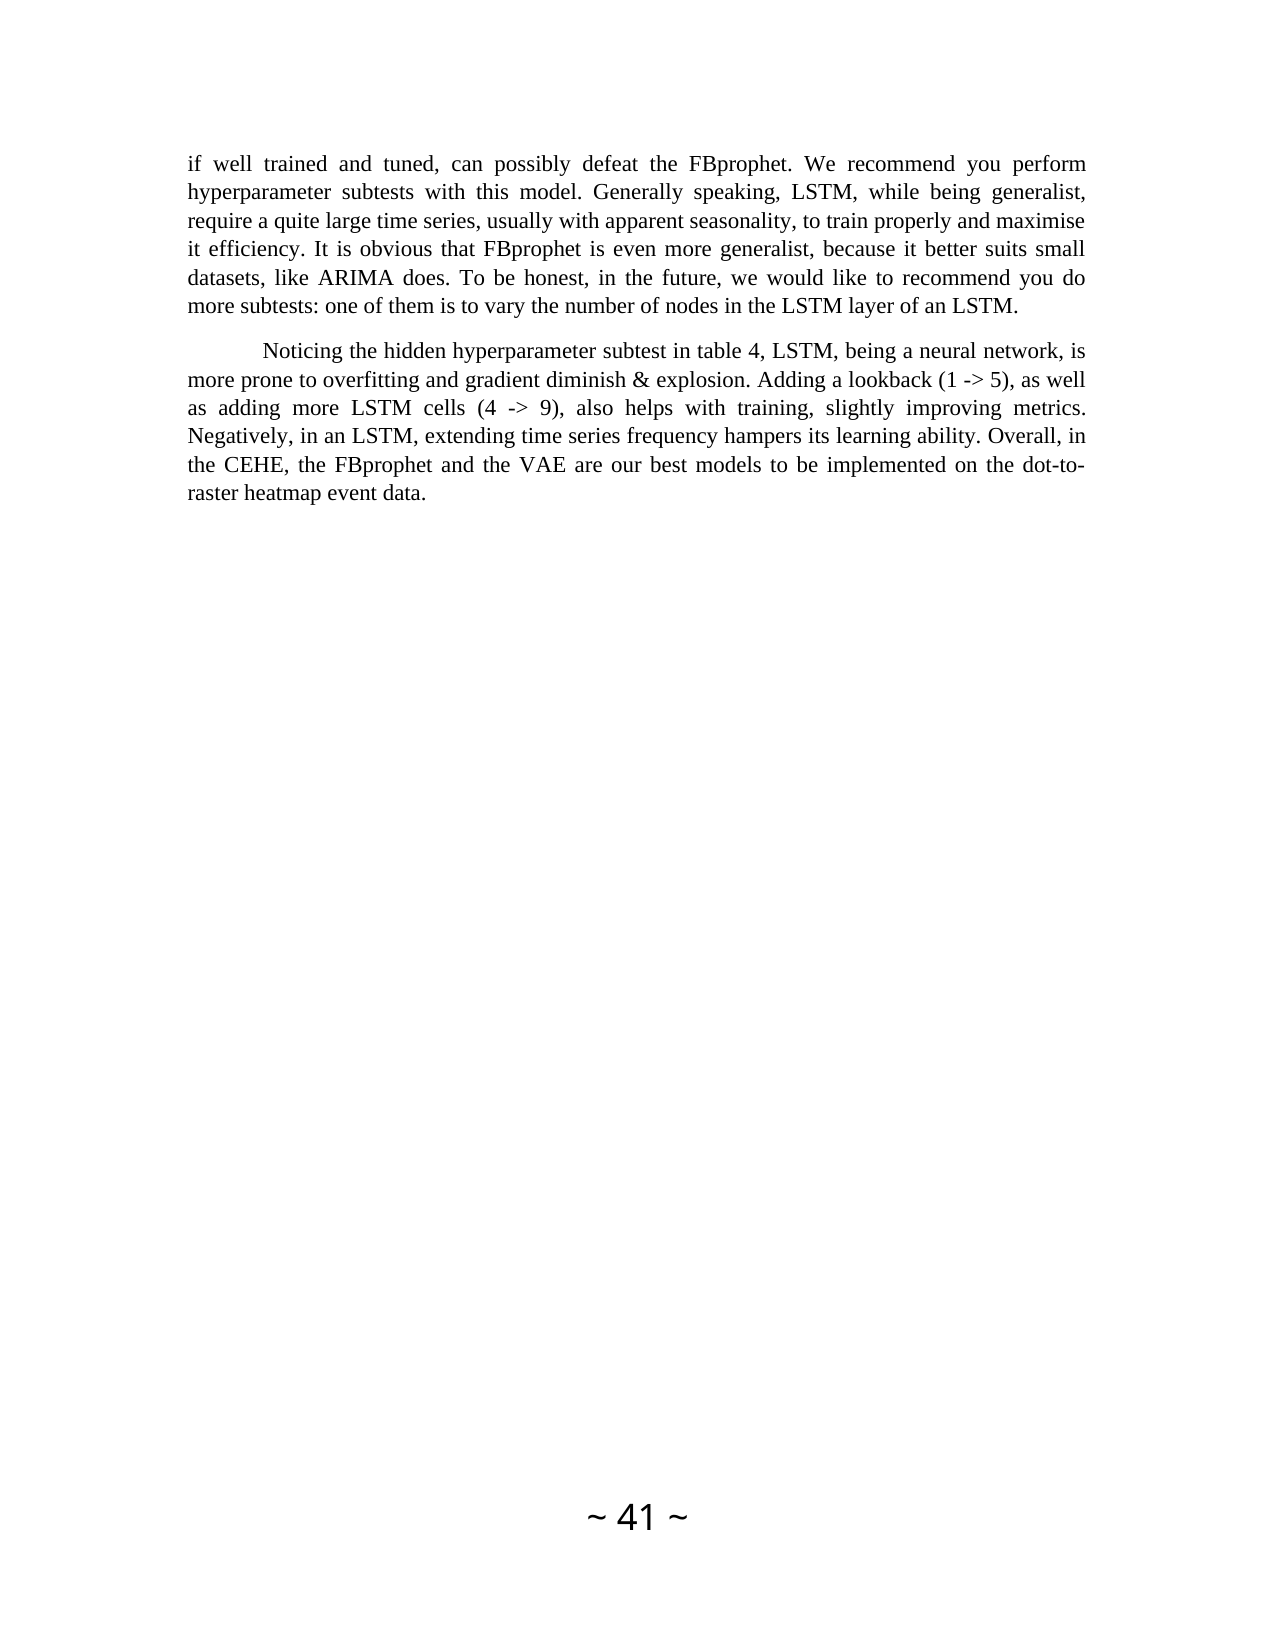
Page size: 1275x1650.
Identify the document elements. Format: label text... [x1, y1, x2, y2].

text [187, 150, 1087, 318]
text Noticing the hidden hyperparameter subtest in table 4, LSTM, being a neural network, is more prone to overfitting and gradient diminish & explosion. Adding a lookback (1 -> 5), as well as adding more LSTM cells (4 -> 9), also helps with training, slightly improving metrics. Negatively, in an LSTM, extending time series frequency hampers its learning ability. Overall, in the CEHE, the FBprophet and the VAE are our best models to be implemented on the dot-to-raster heatmap event data. [187, 337, 1087, 506]
